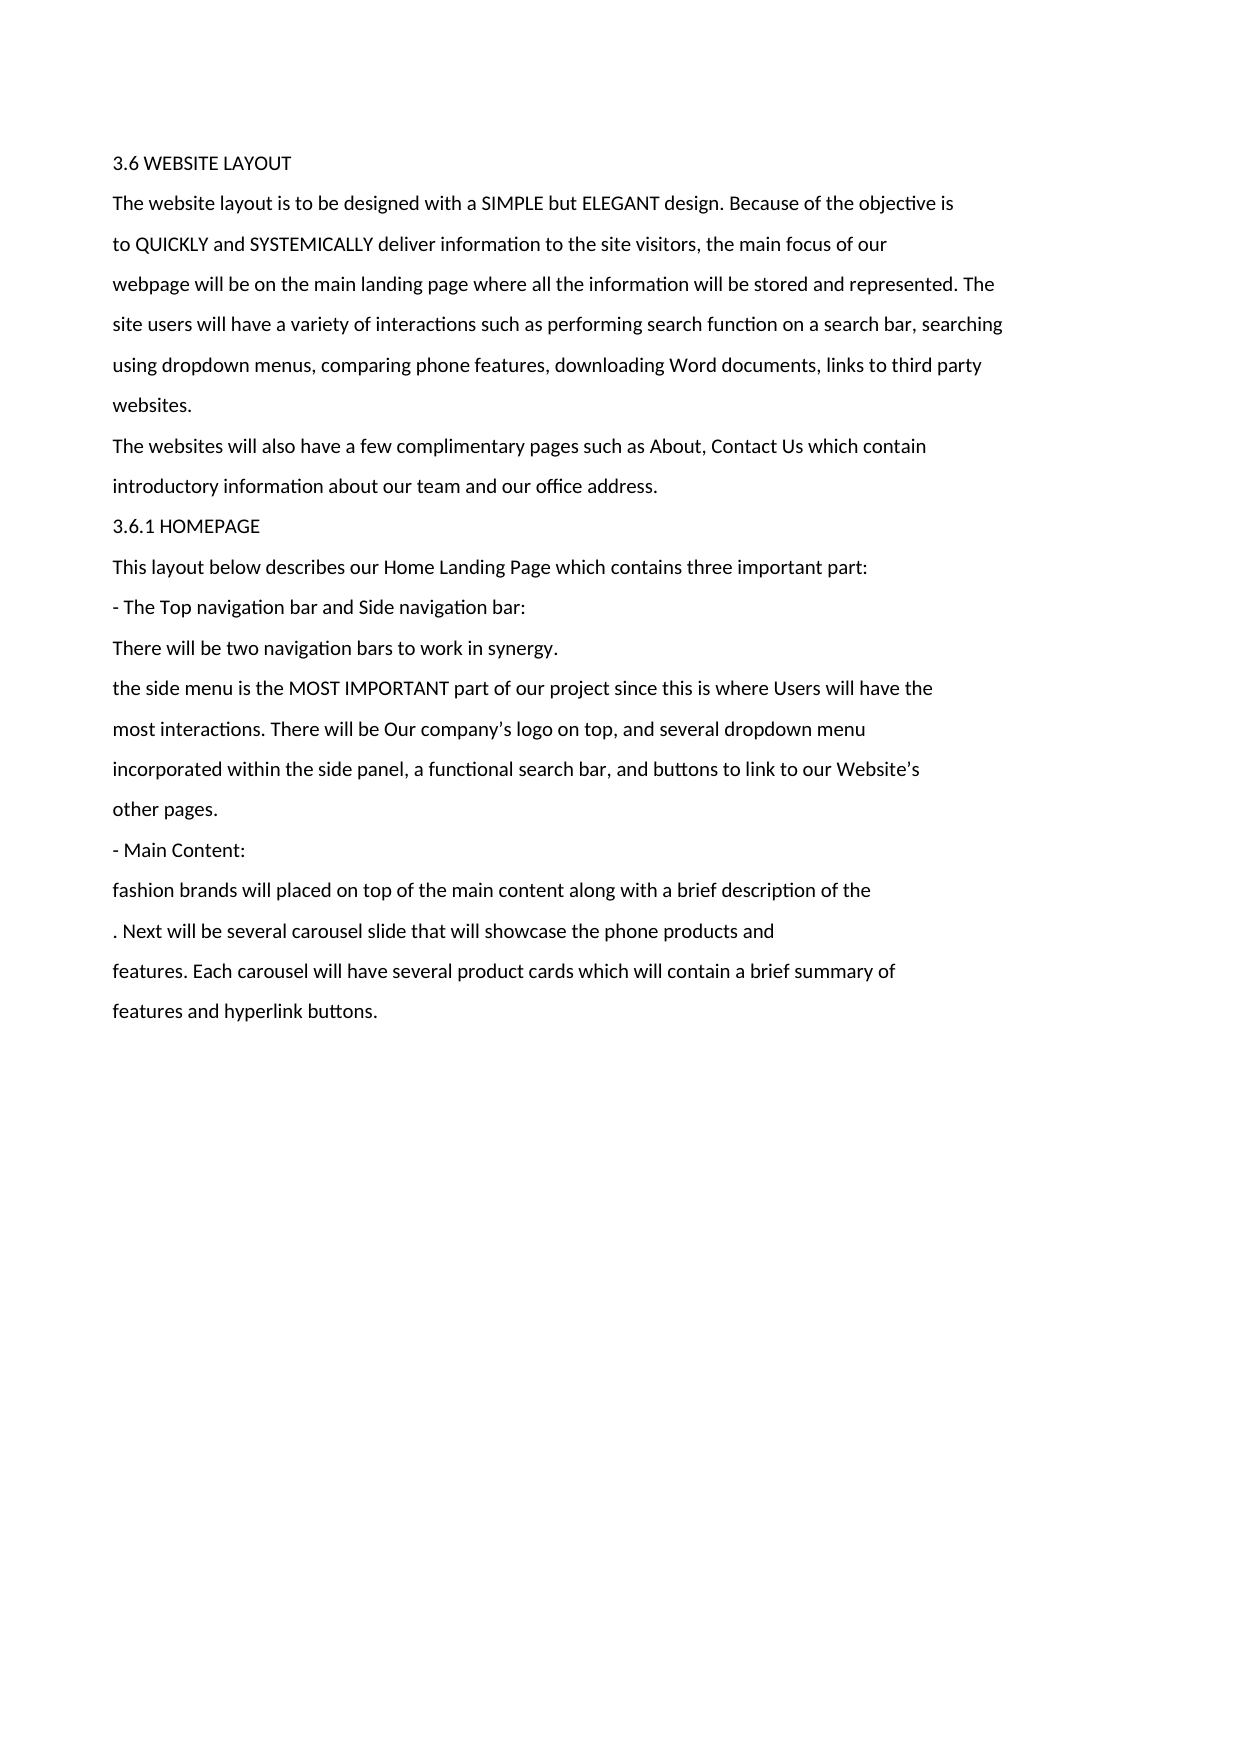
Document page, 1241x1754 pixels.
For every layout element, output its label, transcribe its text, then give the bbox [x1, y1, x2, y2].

text There will be two navigation bars to work in synergy. [112, 635, 1128, 660]
text to QUICKLY and SYSTEMICALLY deliver information to the site visitors, the main focus of our [112, 231, 1128, 256]
text using dropdown menus, comparing phone features, downloading Word documents, links to third party [112, 352, 1128, 377]
text webpage will be on the main landing page where all the information will be stored and represented. The [112, 271, 1128, 297]
text features. Each carousel will have several product cards which will contain a brief summary of [112, 958, 1128, 984]
text incorporated within the side panel, a functional search bar, and buttons to link to our Website’s [112, 756, 1128, 782]
text . Next will be several carousel slide that will showcase the phone products and [112, 918, 1128, 943]
text The websites will also have a few complimentary pages such as About, Contact Us which contain [112, 433, 1128, 458]
text 3.6.1 HOMEPAGE [112, 514, 1128, 539]
text site users will have a variety of interactions such as performing search function on a search bar, searching [112, 312, 1128, 337]
text 3.6 WEBSITE LAYOUT [112, 150, 1128, 175]
text The website layout is to be designed with a SIMPLE but ELEGANT design. Because of the objective is [112, 190, 1128, 216]
text - Main Content: [112, 837, 1128, 862]
text most interactions. There will be Our company’s logo on top, and several dropdown menu [112, 716, 1128, 741]
text This layout below describes our Home Landing Page which contains three important part: [112, 554, 1128, 579]
text features and hyperlink buttons. [112, 999, 1128, 1024]
text the side menu is the MOST IMPORTANT part of our project since this is where Users will have the [112, 675, 1128, 701]
text websites. [112, 392, 1128, 418]
text fashion brands will placed on top of the main content along with a brief description of the [112, 877, 1128, 903]
text introductory information about our team and our office address. [112, 473, 1128, 499]
text other pages. [112, 797, 1128, 822]
text - The Top navigation bar and Side navigation bar: [112, 594, 1128, 620]
